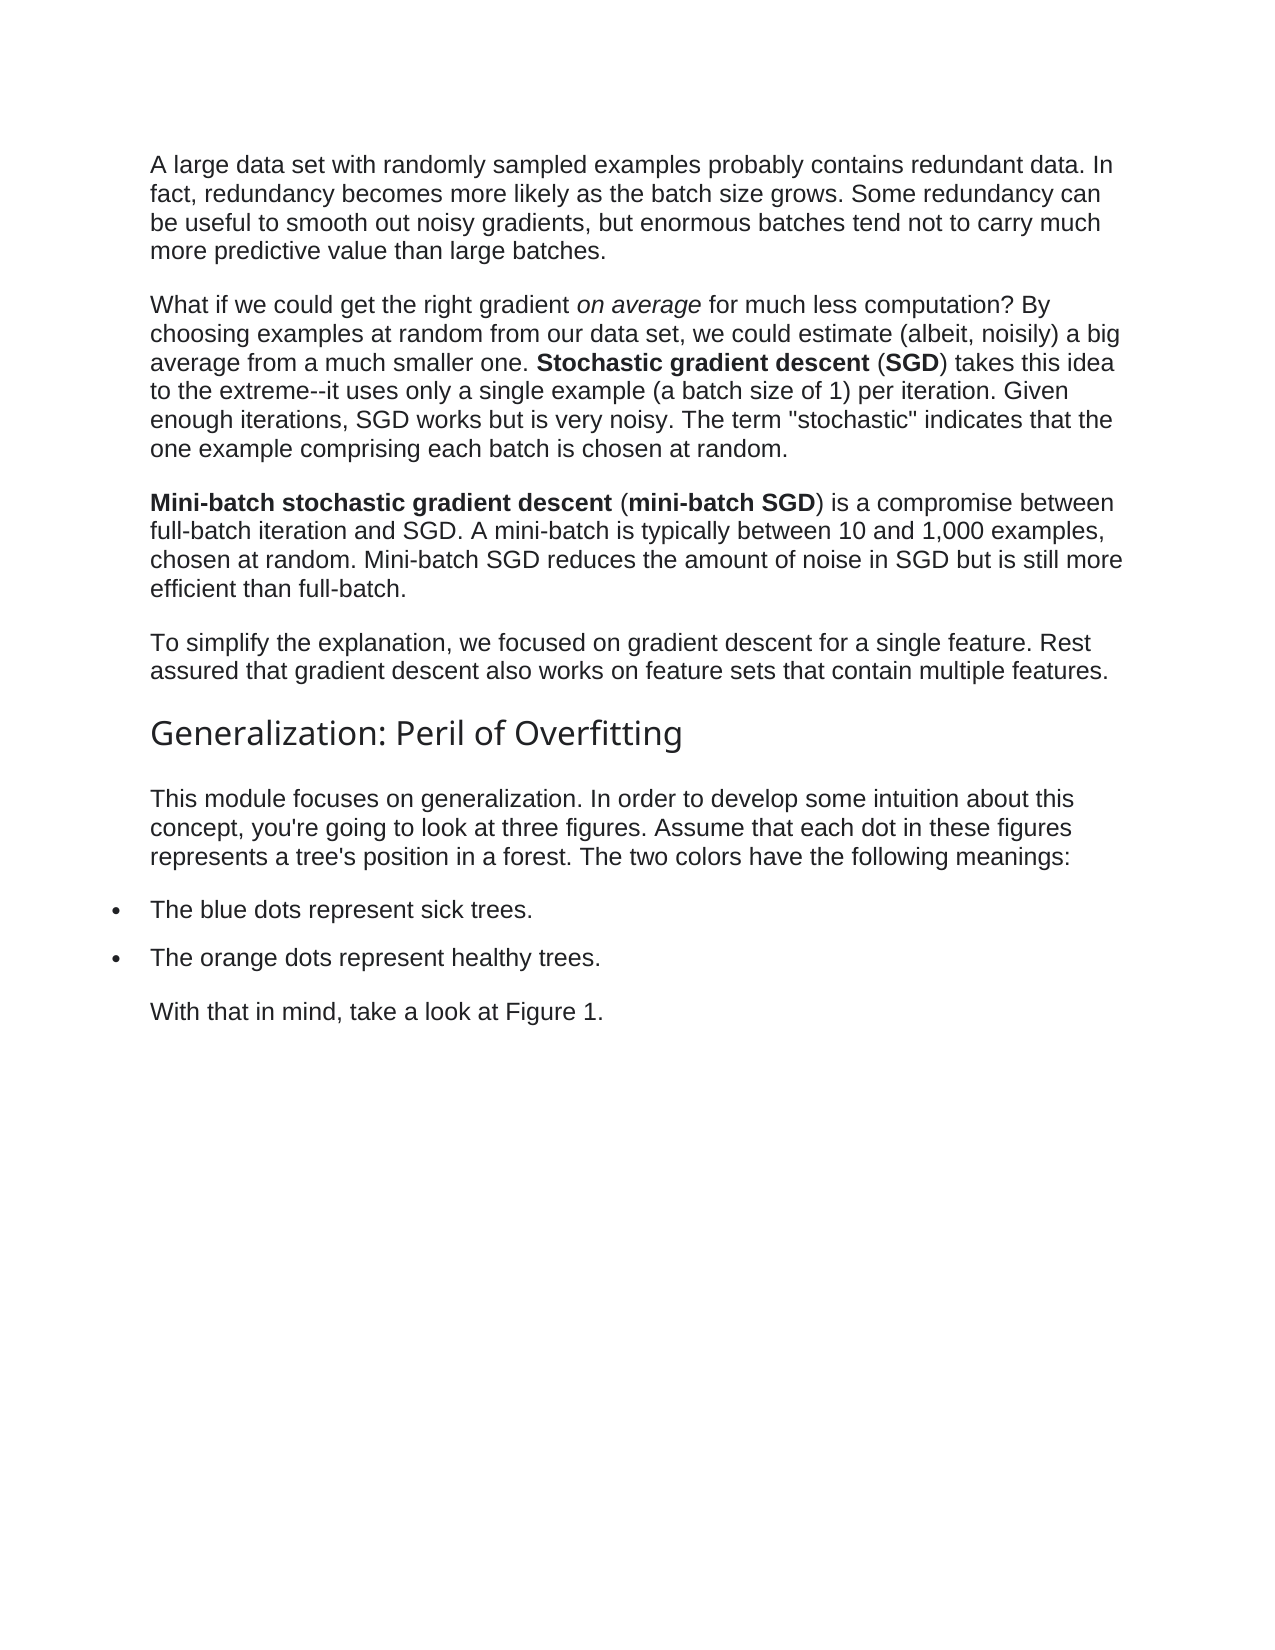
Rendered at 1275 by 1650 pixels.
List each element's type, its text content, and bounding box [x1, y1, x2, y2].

text Mini-batch stochastic gradient descent (mini-batch SGD) is a compromise between full-batch iteration and SGD. A mini-batch is typically between 10 and 1,000 examples, chosen at random. Mini-batch SGD reduces the amount of noise in SGD but is still more efficient than full-batch. [150, 487, 1125, 602]
text This module focuses on generalization. In order to develop some intuition about this concept, you're going to look at three figures. Assume that each dot in these figures represents a tree's position in a forest. The two colors have the following meanings: [150, 784, 1125, 870]
text A large data set with randomly sampled examples probably contains redundant data. In fact, redundancy becomes more likely as the batch size grows. Some redundancy can be useful to smooth out noisy gradients, but enormous batches tend not to carry much more predictive value than large batches. [150, 150, 1125, 265]
text What if we could get the right gradient on average for much less computation? By choosing examples at random from our data set, we could estimate (albeit, noisily) a big average from a much smaller one. Stochastic gradient descent (SGD) takes this idea to the extreme--it uses only a single example (a batch size of 1) per iteration. Given enough iterations, SGD works but is very noisy. The term "stochastic" indicates that the one example comprising each batch is chosen at random. [150, 290, 1125, 462]
text With that in mind, take a look at Figure 1. [150, 996, 1125, 1025]
list The orange dots represent healthy trees. [112, 943, 1125, 971]
list The blue dots represent sick trees. [112, 895, 1125, 924]
subtitle Generalization: Peril of Overfitting [150, 710, 1125, 755]
text To simplify the explanation, we focused on gradient descent for a single feature. Rest assured that gradient descent also works on feature sets that contain multiple features. [150, 627, 1125, 685]
